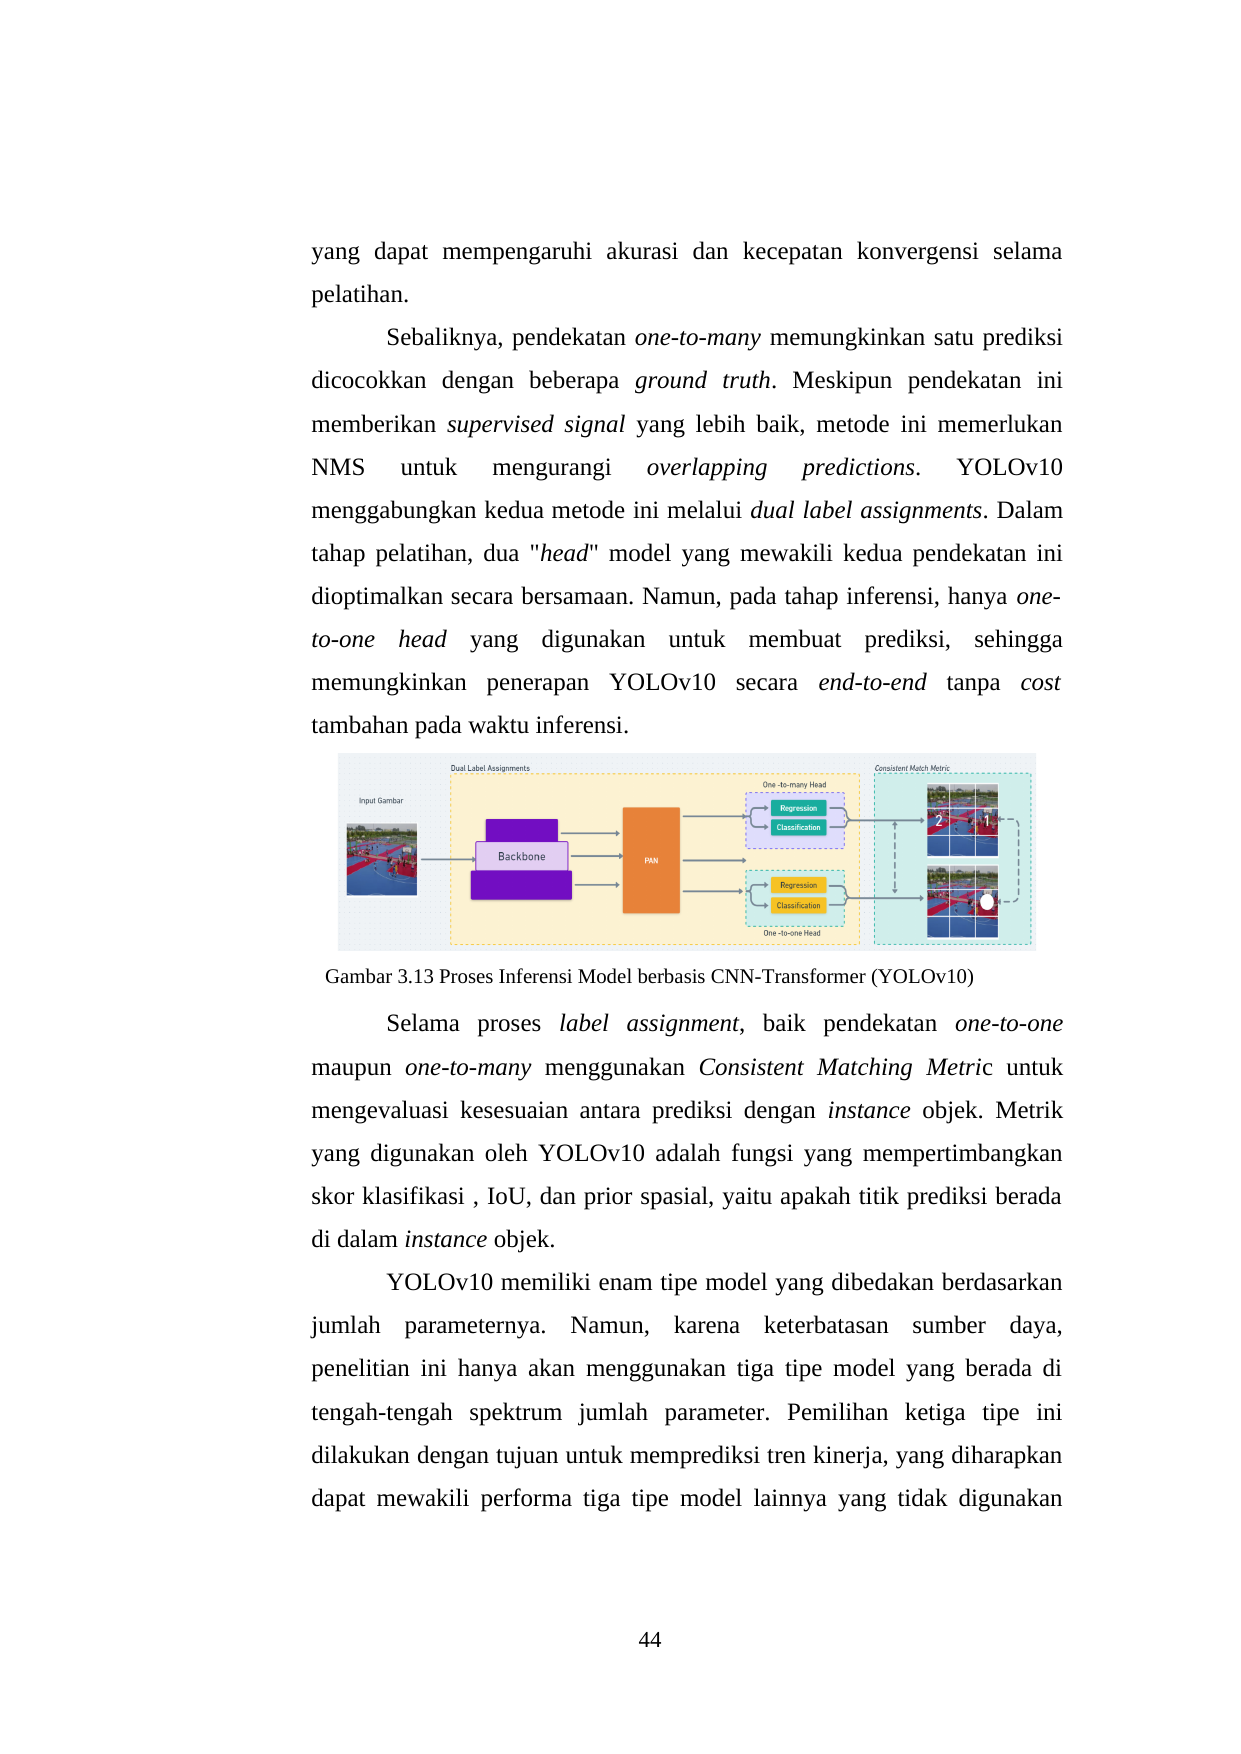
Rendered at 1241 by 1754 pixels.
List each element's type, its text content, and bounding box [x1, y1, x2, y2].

text Sebaliknya, pendekatan one-to-many memungkinkan satu prediksi dicocokkan dengan beberapa ground truth. Meskipun pendekatan ini memberikan supervised signal yang lebih baik, metode ini memerlukan NMS untuk mengurangi overlapping predictions. YOLOv10 menggabungkan kedua metode ini melalui dual label assignments. Dalam tahap pelatihan, dua "head" model yang mewakili kedua pendekatan ini dioptimalkan secara bersamaan. Namun, pada tahap inferensi, hanya one-to-one head yang digunakan untuk membuat prediksi, sehingga memungkinkan penerapan YOLOv10 secara end-to-end tanpa cost tambahan pada waktu inferensi. [311, 322, 1063, 739]
picture [337, 753, 1037, 951]
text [311, 1267, 1063, 1512]
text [311, 236, 1063, 308]
text Selama proses label assignment, baik pendekatan one-to-one maupun one-to-many menggunakan Consistent Matching Metric untuk mengevaluasi kesesuaian antara prediksi dengan instance objek. Metrik yang digunakan oleh YOLOv10 adalah fungsi yang mempertimbangkan skor klasifikasi , IoU, dan prior spasial, yaitu apakah titik prediksi berada di dalam instance objek. [311, 1008, 1063, 1253]
